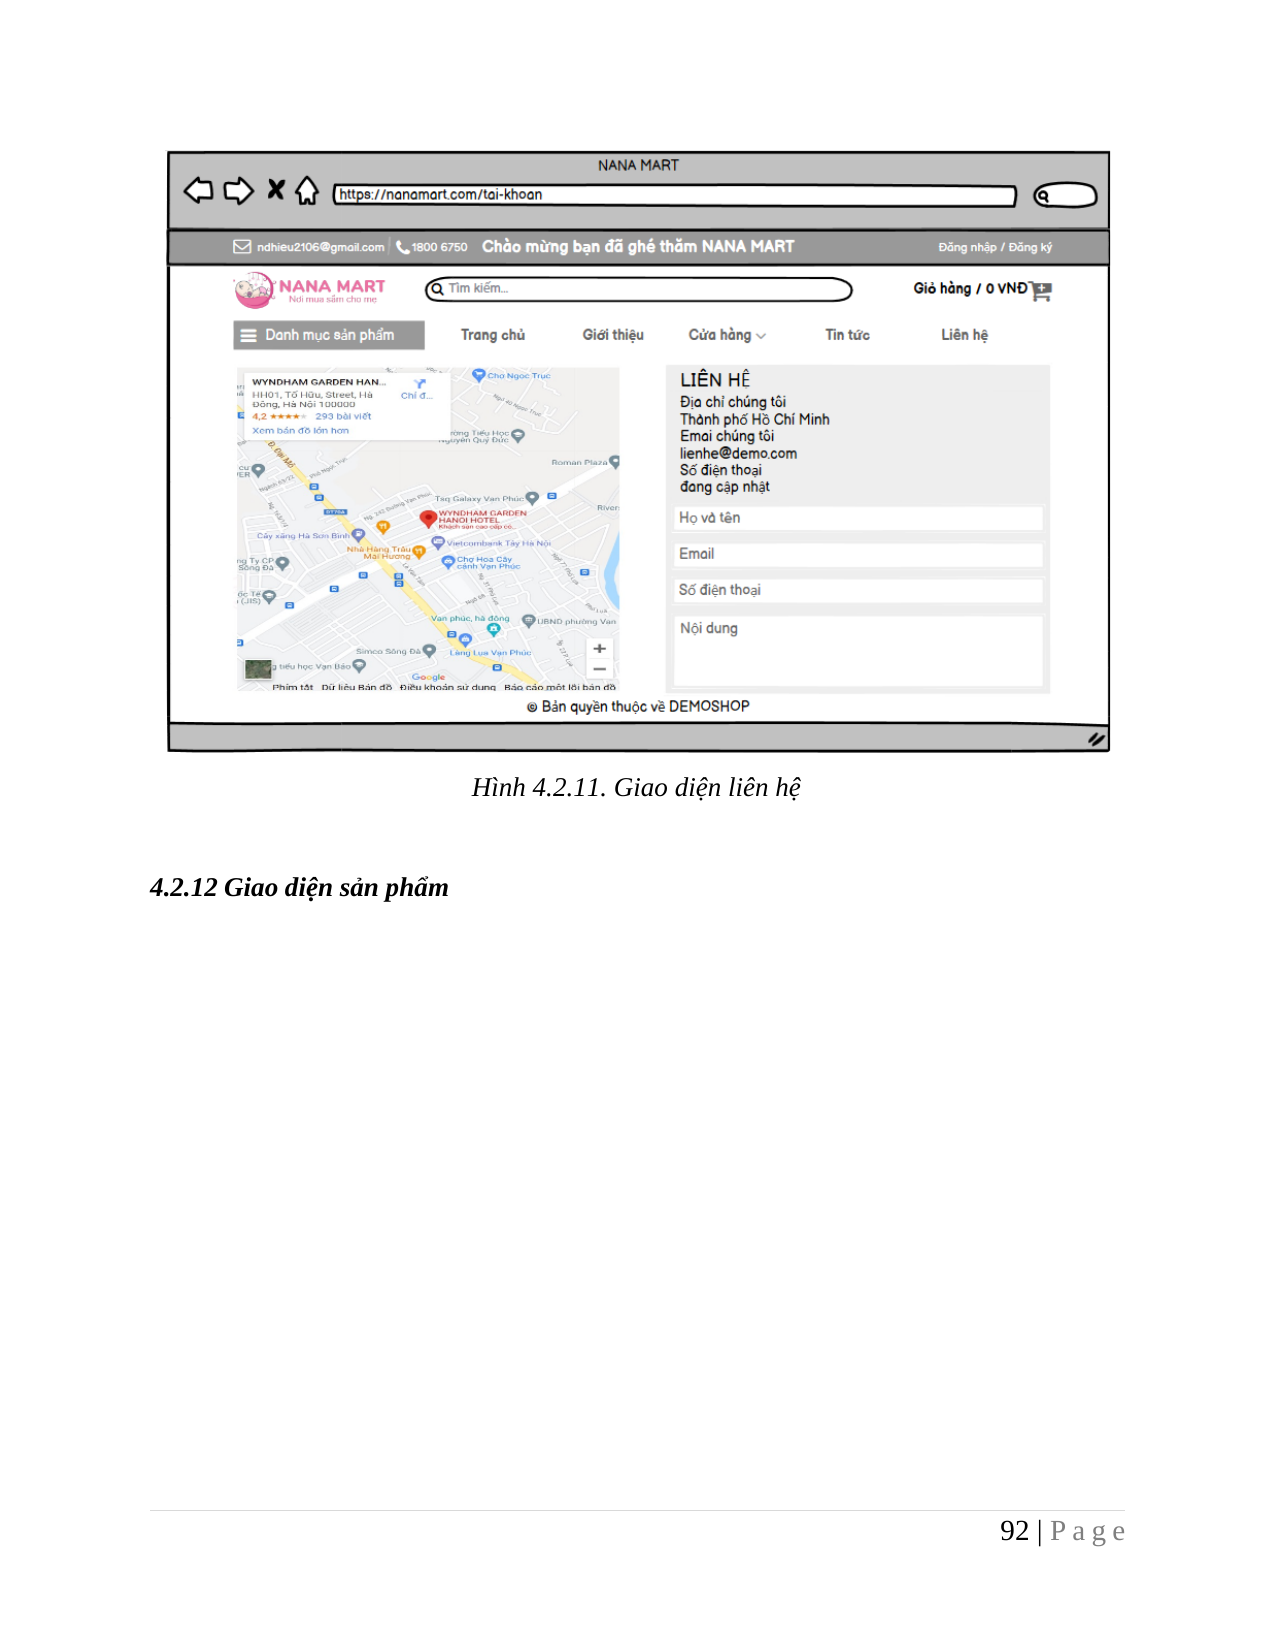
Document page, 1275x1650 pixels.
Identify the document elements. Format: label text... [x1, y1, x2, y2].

text Hình 4.2.11. Giao diện liên hệ [150, 771, 1125, 802]
subtitle Giao diện sản phẩm [150, 871, 1125, 903]
picture [165, 150, 1111, 753]
